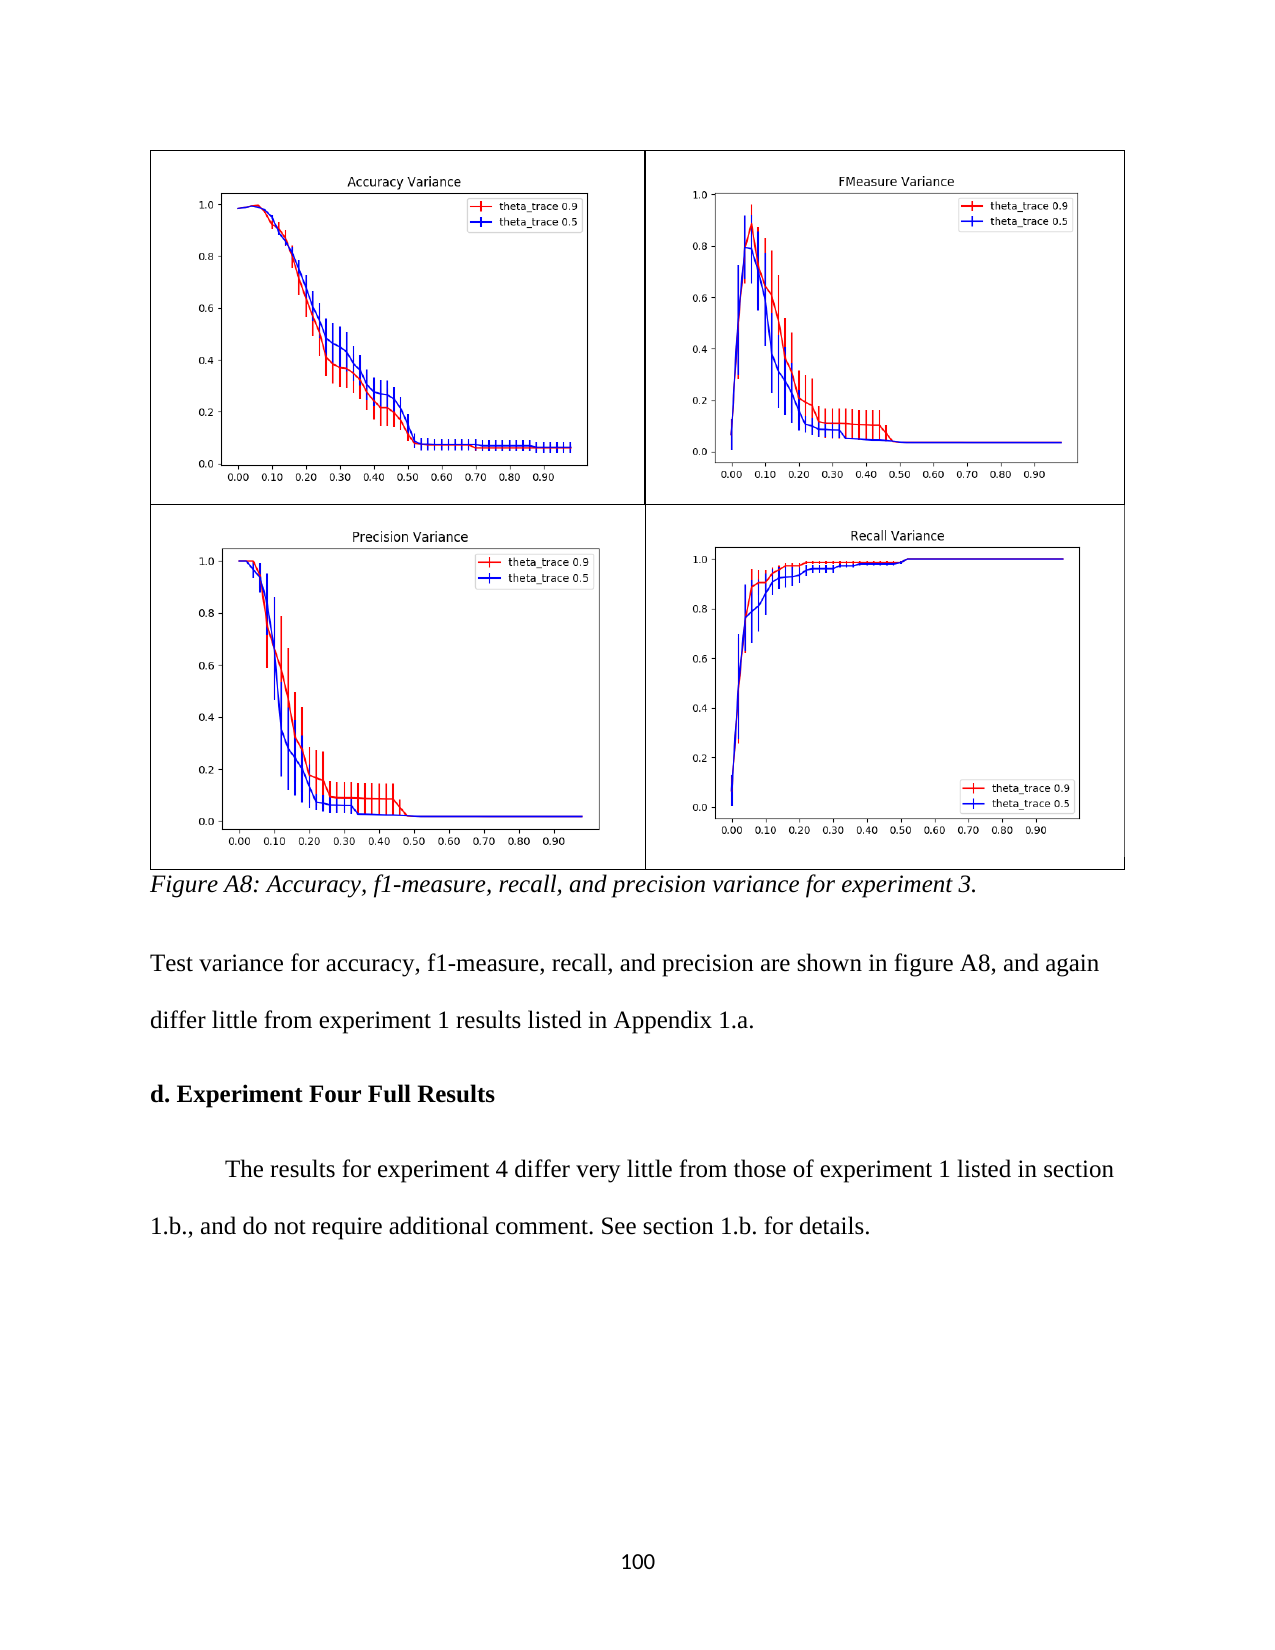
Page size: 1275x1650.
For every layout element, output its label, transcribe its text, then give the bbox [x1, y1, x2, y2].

text Test variance for accuracy, f1-measure, recall, and precision are shown in figure A8, and again differ little from experiment 1 results listed in Appendix 1.a. [150, 948, 1125, 1034]
text The results for experiment 4 differ very little from those of experiment 1 listed in section 1.b., and do not require additional comment. See section 1.b. for details. [150, 1154, 1125, 1240]
text Figure A8: Accuracy, f1-measure, recall, and precision variance for experiment 3. [150, 870, 1125, 898]
table_cell [151, 505, 161, 868]
table_header [151, 151, 162, 504]
picture [161, 505, 645, 869]
table_cell [646, 505, 1124, 868]
picture [656, 505, 1125, 857]
picture [656, 151, 1124, 501]
table_header [634, 151, 644, 504]
table_header [646, 151, 1124, 504]
text d. Experiment Four Full Results [150, 1079, 1125, 1108]
picture [162, 151, 634, 504]
